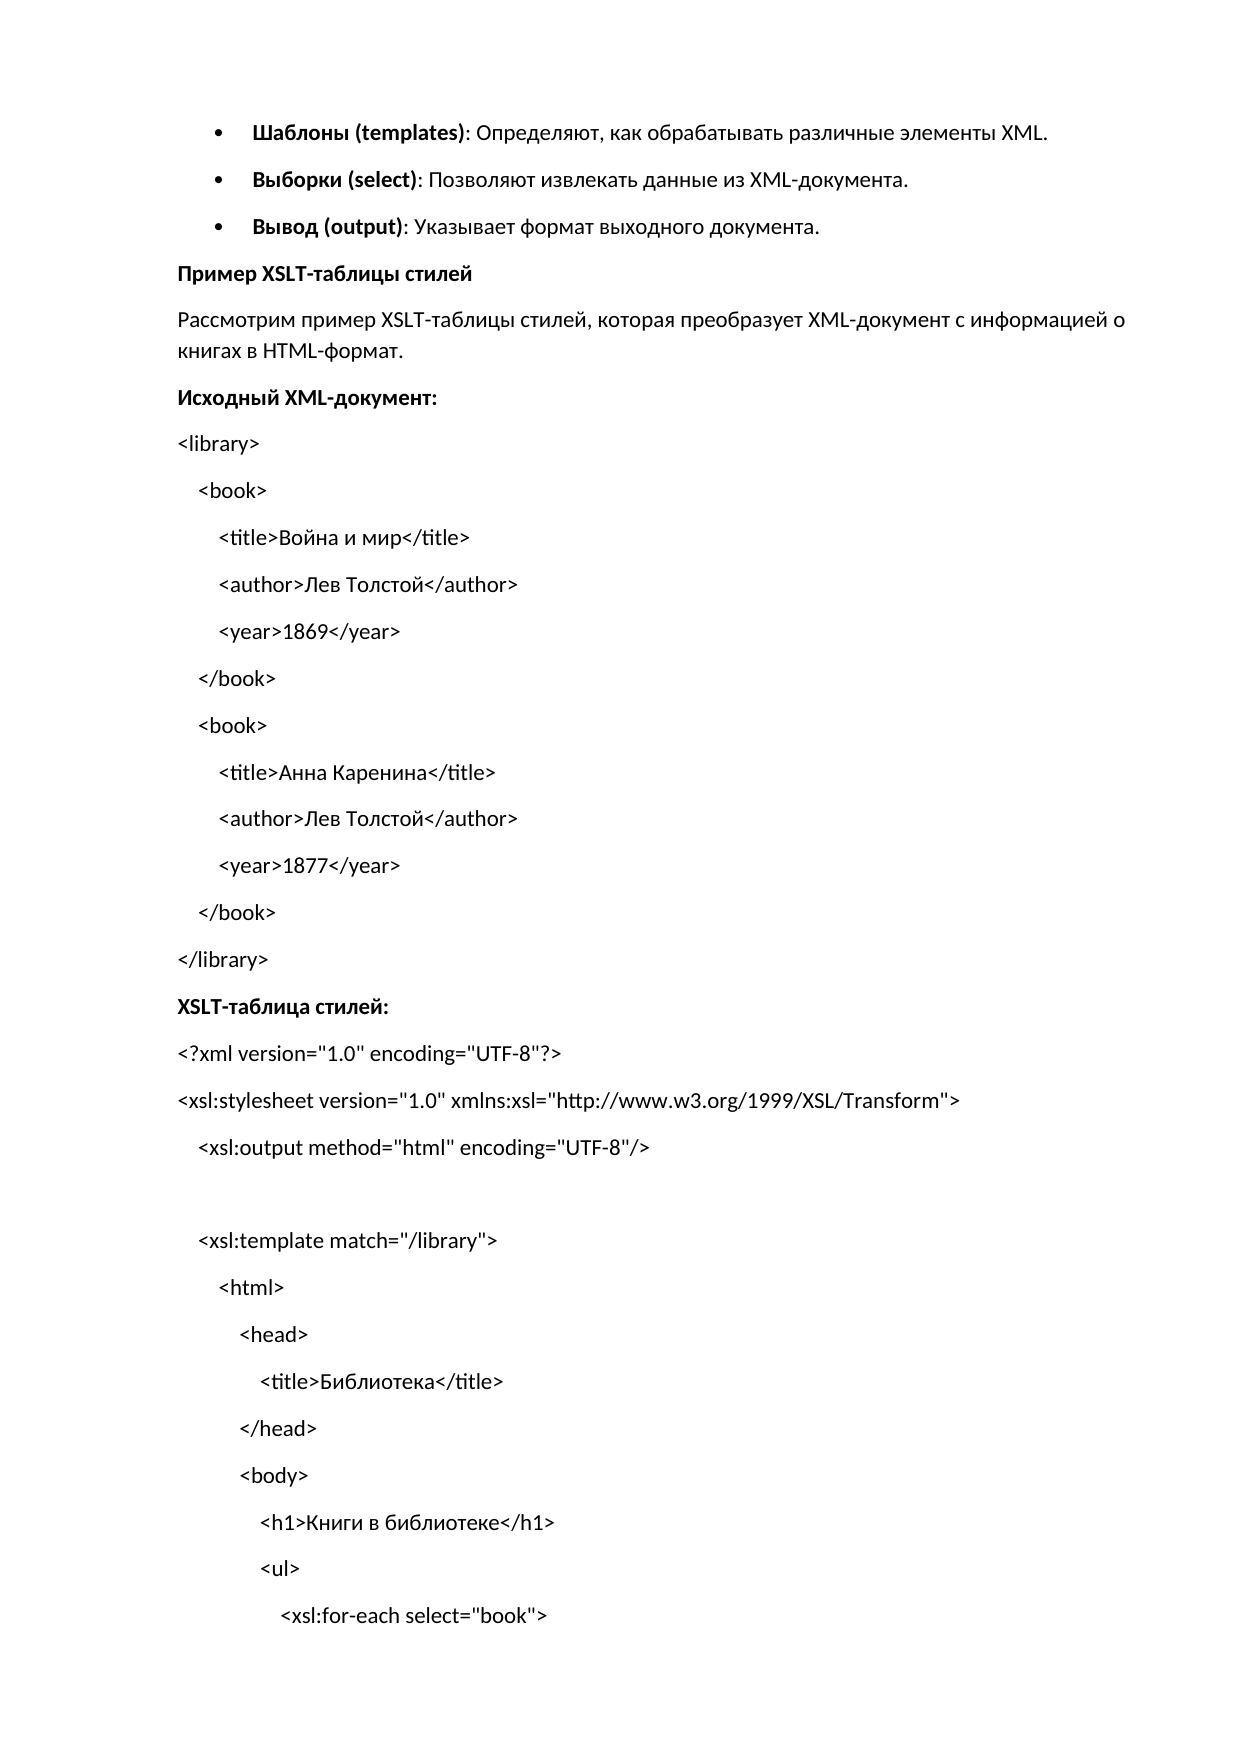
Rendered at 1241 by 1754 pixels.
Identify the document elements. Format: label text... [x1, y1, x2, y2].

text <title>Война и мир</title> [177, 523, 1152, 551]
text </book> [177, 664, 1152, 692]
text <year>1869</year> [177, 617, 1152, 645]
text <author>Лев Толстой</author> [177, 570, 1152, 598]
text <book> [177, 476, 1152, 504]
text <title>Анна Каренина</title> [177, 758, 1152, 786]
text <?xml version="1.0" encoding="UTF-8"?> [177, 1039, 1152, 1067]
text <ul> [177, 1554, 1152, 1583]
text <year>1877</year> [177, 851, 1152, 879]
text Пример XSLT-таблицы стилей [177, 259, 1152, 287]
text <author>Лев Толстой</author> [177, 804, 1152, 833]
text <xsl:stylesheet version="1.0" xmlns:xsl="http://www.w3.org/1999/XSL/Transform"> [177, 1086, 1152, 1114]
text <xsl:for-each select="book"> [177, 1601, 1152, 1629]
text <head> [177, 1320, 1152, 1348]
text XSLT-таблица стилей: [177, 992, 1152, 1020]
text <html> [177, 1273, 1152, 1301]
text Исходный XML-документ: [177, 383, 1152, 411]
text Рассмотрим пример XSLT-таблицы стилей, которая преобразует XML-документ с информацией о книгах в HTML-формат. [177, 306, 1152, 364]
text </head> [177, 1414, 1152, 1442]
list Вывод (output): Указывает формат выходного документа. [215, 212, 1152, 240]
text <xsl:template match="/library"> [177, 1226, 1152, 1254]
text <h1>Книги в библиотеке</h1> [177, 1508, 1152, 1536]
text <body> [177, 1461, 1152, 1489]
list Выборки (select): Позволяют извлекать данные из XML-документа. [215, 165, 1152, 193]
text <book> [177, 711, 1152, 739]
text <library> [177, 429, 1152, 458]
text </library> [177, 945, 1152, 973]
text <xsl:output method="html" encoding="UTF-8"/> [177, 1133, 1152, 1161]
text </book> [177, 898, 1152, 926]
text <title>Библиотека</title> [177, 1367, 1152, 1395]
list Шаблоны (templates): Определяют, как обрабатывать различные элементы XML. [215, 118, 1152, 146]
